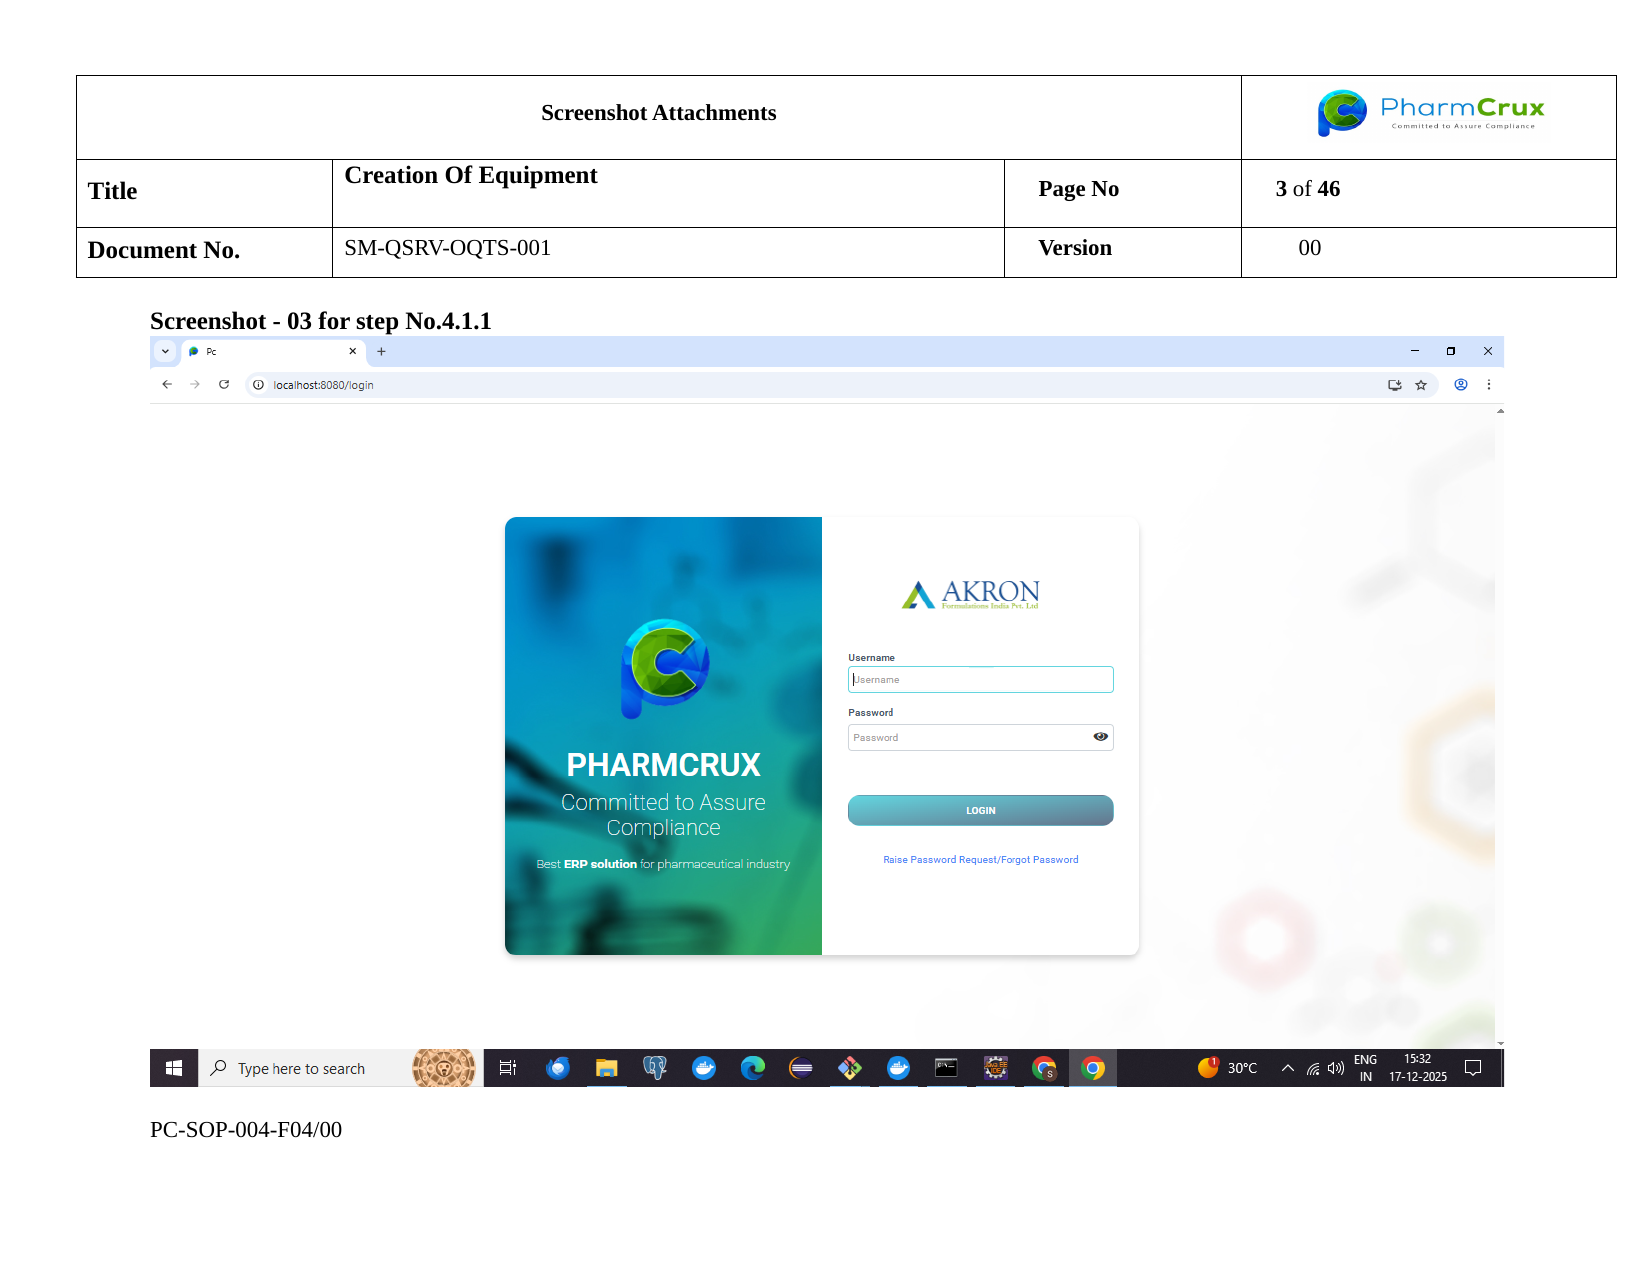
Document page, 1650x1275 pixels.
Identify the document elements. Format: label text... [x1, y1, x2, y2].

picture [1307, 82, 1551, 143]
picture [150, 336, 1505, 1087]
text Screenshot - 03 for step No.4.1.1 [150, 306, 1500, 336]
